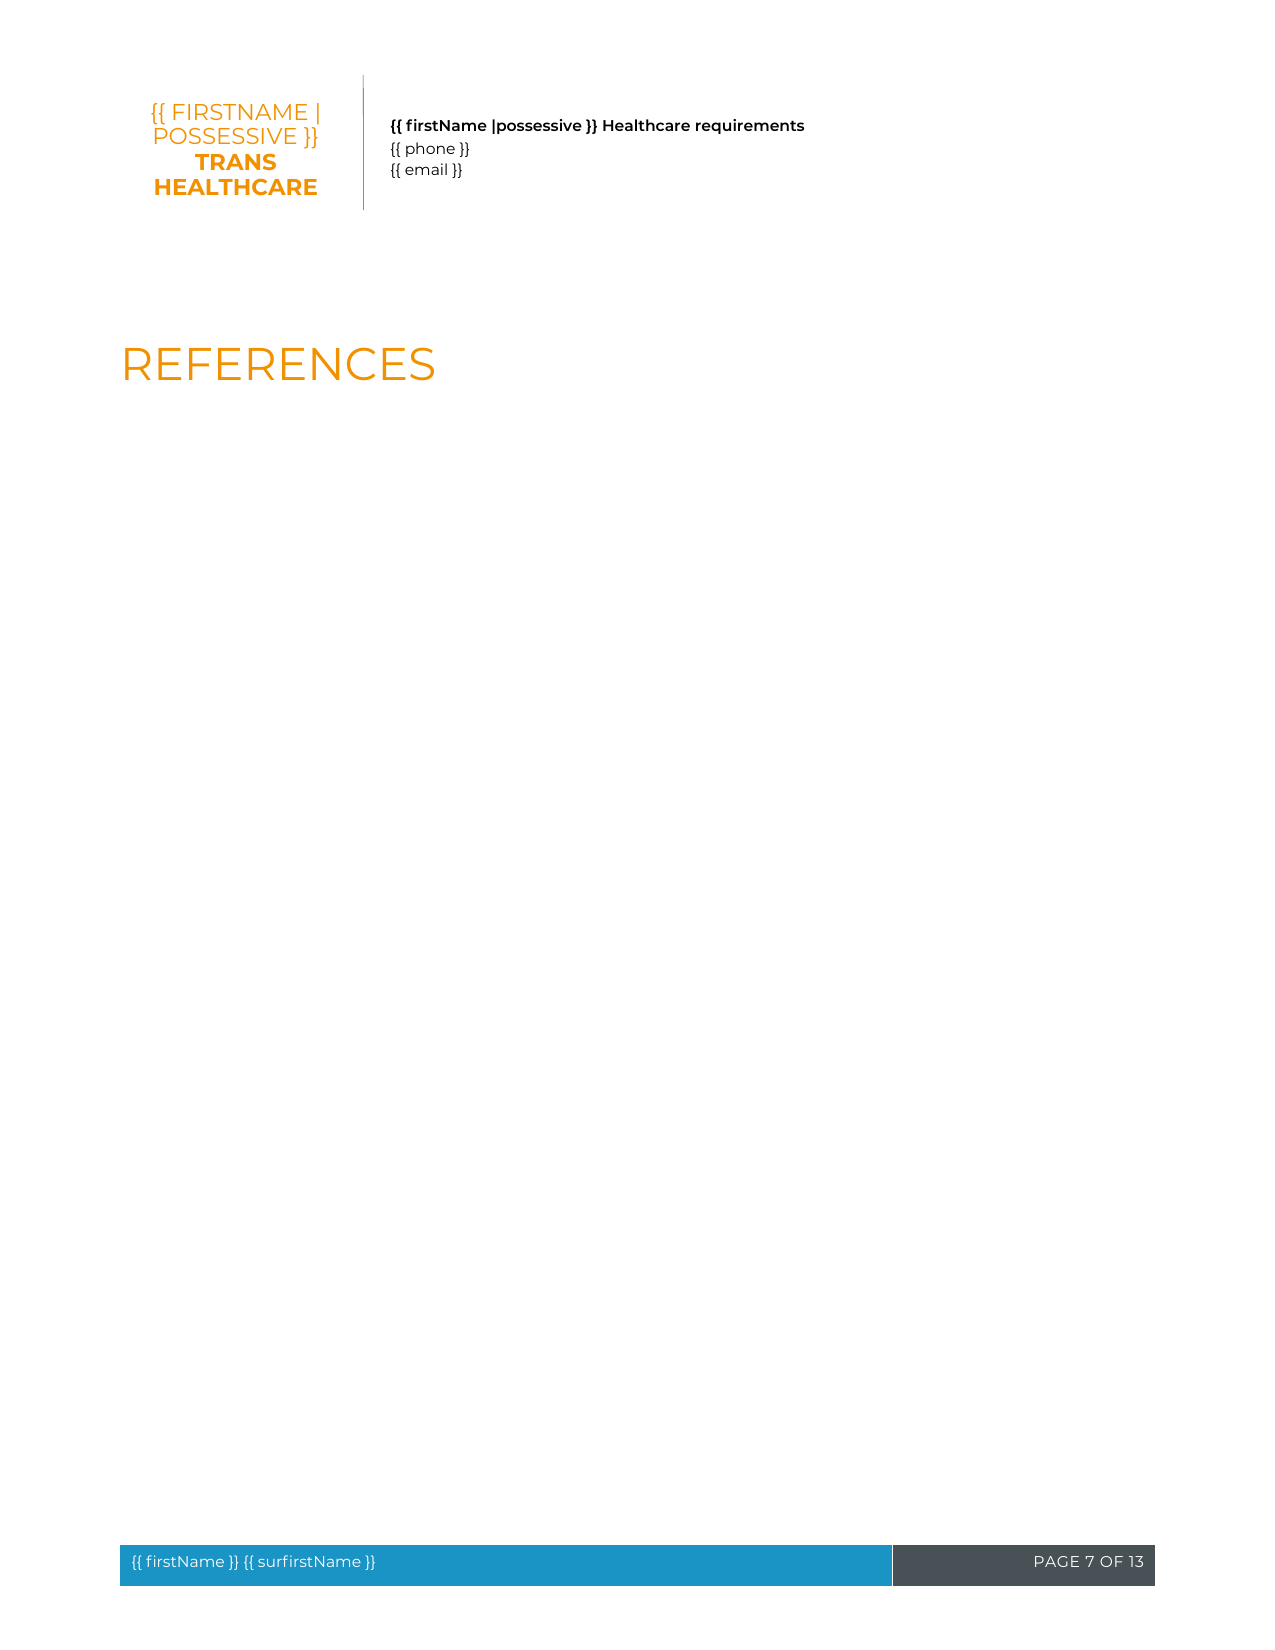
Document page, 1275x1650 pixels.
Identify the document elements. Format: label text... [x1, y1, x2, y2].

subtitle References [120, 336, 1155, 392]
